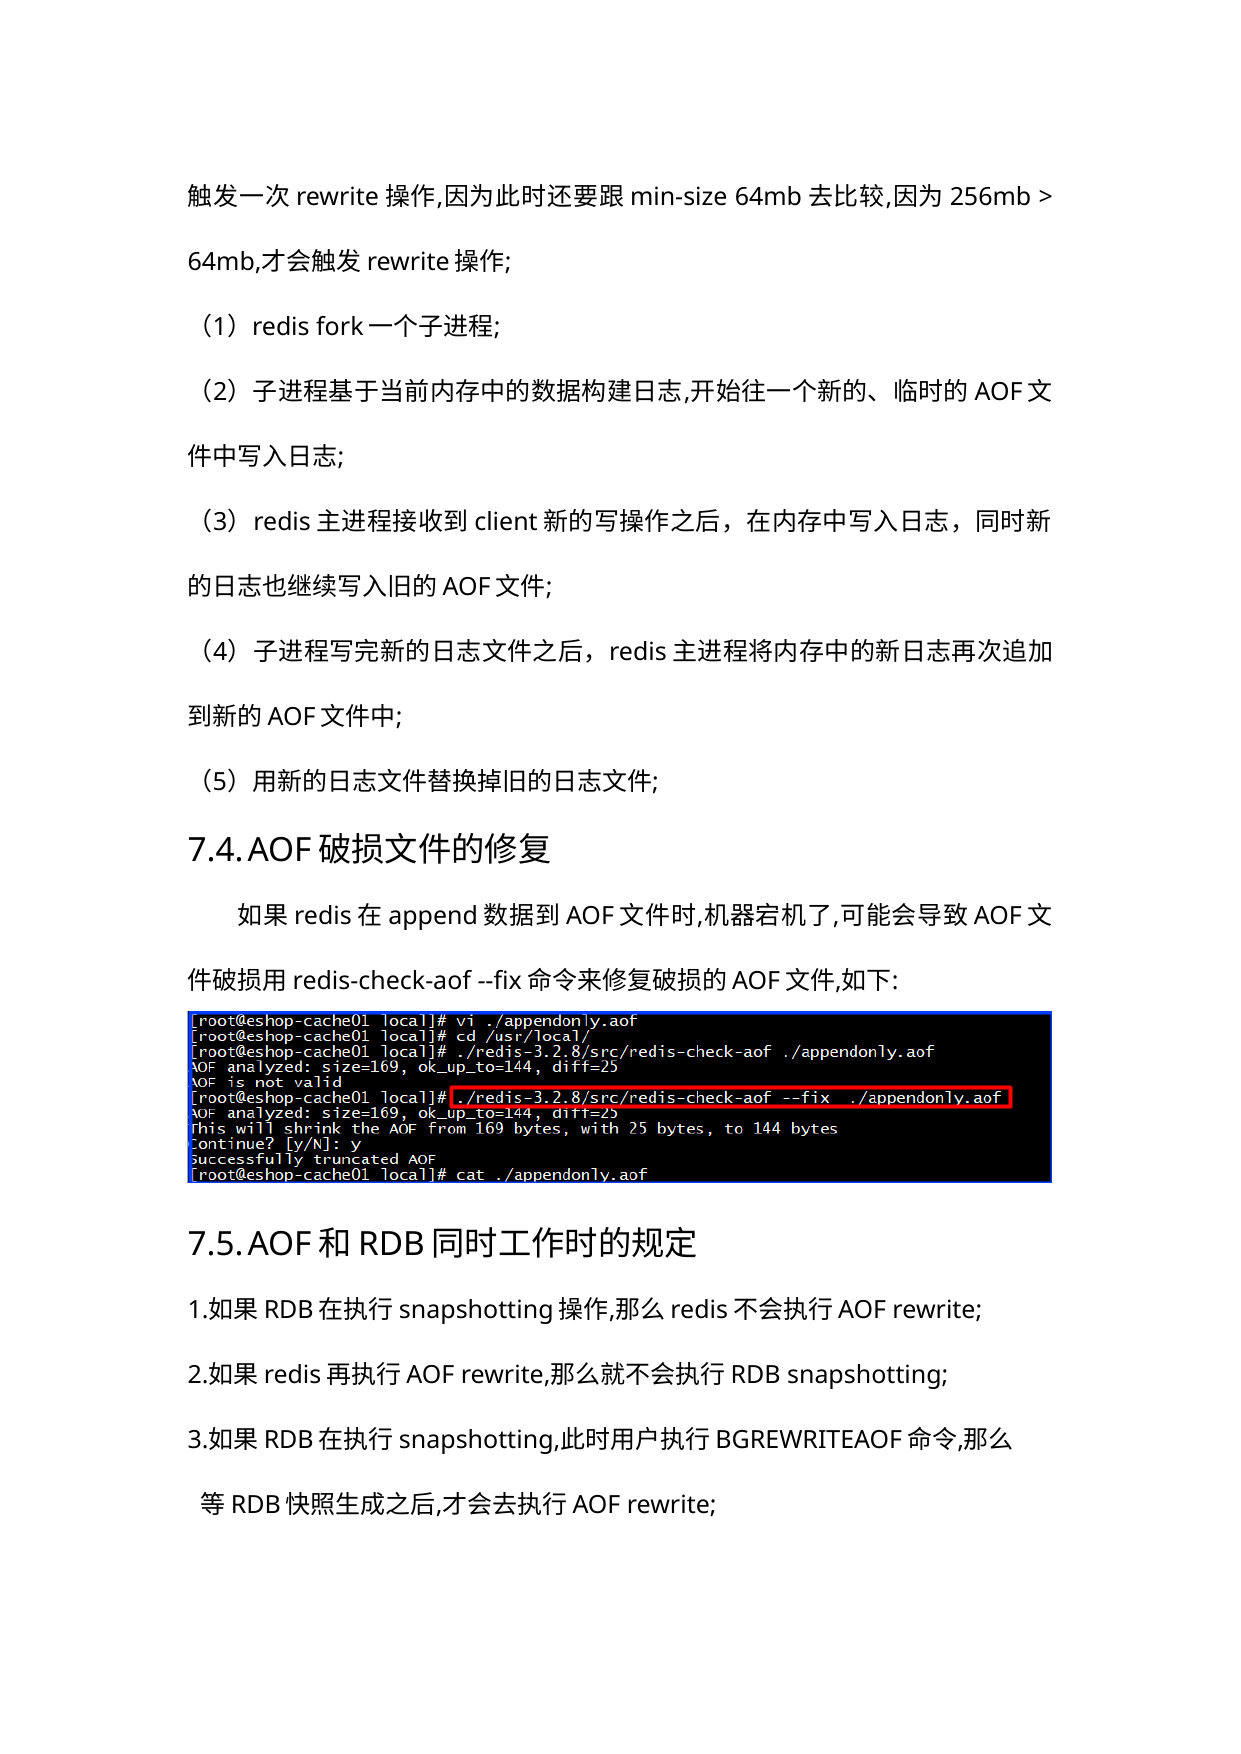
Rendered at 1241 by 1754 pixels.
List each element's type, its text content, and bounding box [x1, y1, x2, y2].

subtitle AOF和RDB同时工作时的规定 [187, 1208, 1053, 1273]
text 2.如果redis再执行AOF rewrite,那么就不会执行RDB snapshotting; [187, 1340, 1053, 1405]
text （1）redis fork一个子进程; [187, 292, 1053, 357]
text 3.如果RDB在执行snapshotting,此时用户执行BGREWRITEAOF命令,那么 [187, 1405, 1053, 1470]
subtitle AOF破损文件的修复 [187, 814, 1053, 879]
text 等RDB快照生成之后,才会去执行AOF rewrite; [187, 1470, 1053, 1535]
text （4）子进程写完新的日志文件之后，redis主进程将内存中的新日志再次追加到新的AOF文件中; [187, 617, 1053, 747]
text 1.如果RDB在执行snapshotting操作,那么redis不会执行AOF rewrite; [187, 1275, 1053, 1340]
text （5）用新的日志文件替换掉旧的日志文件; [187, 747, 1053, 812]
text （2）子进程基于当前内存中的数据构建日志,开始往一个新的、临时的AOF文件中写入日志; [187, 357, 1053, 487]
picture [187, 1011, 1052, 1183]
text 如果redis在append数据到AOF文件时,机器宕机了,可能会导致AOF文件破损用redis-check-aof --fix命令来修复破损的AOF文件,如下: [187, 881, 1053, 1011]
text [187, 162, 1053, 292]
text （3）redis主进程接收到client新的写操作之后，在内存中写入日志，同时新的日志也继续写入旧的AOF文件; [187, 487, 1053, 617]
